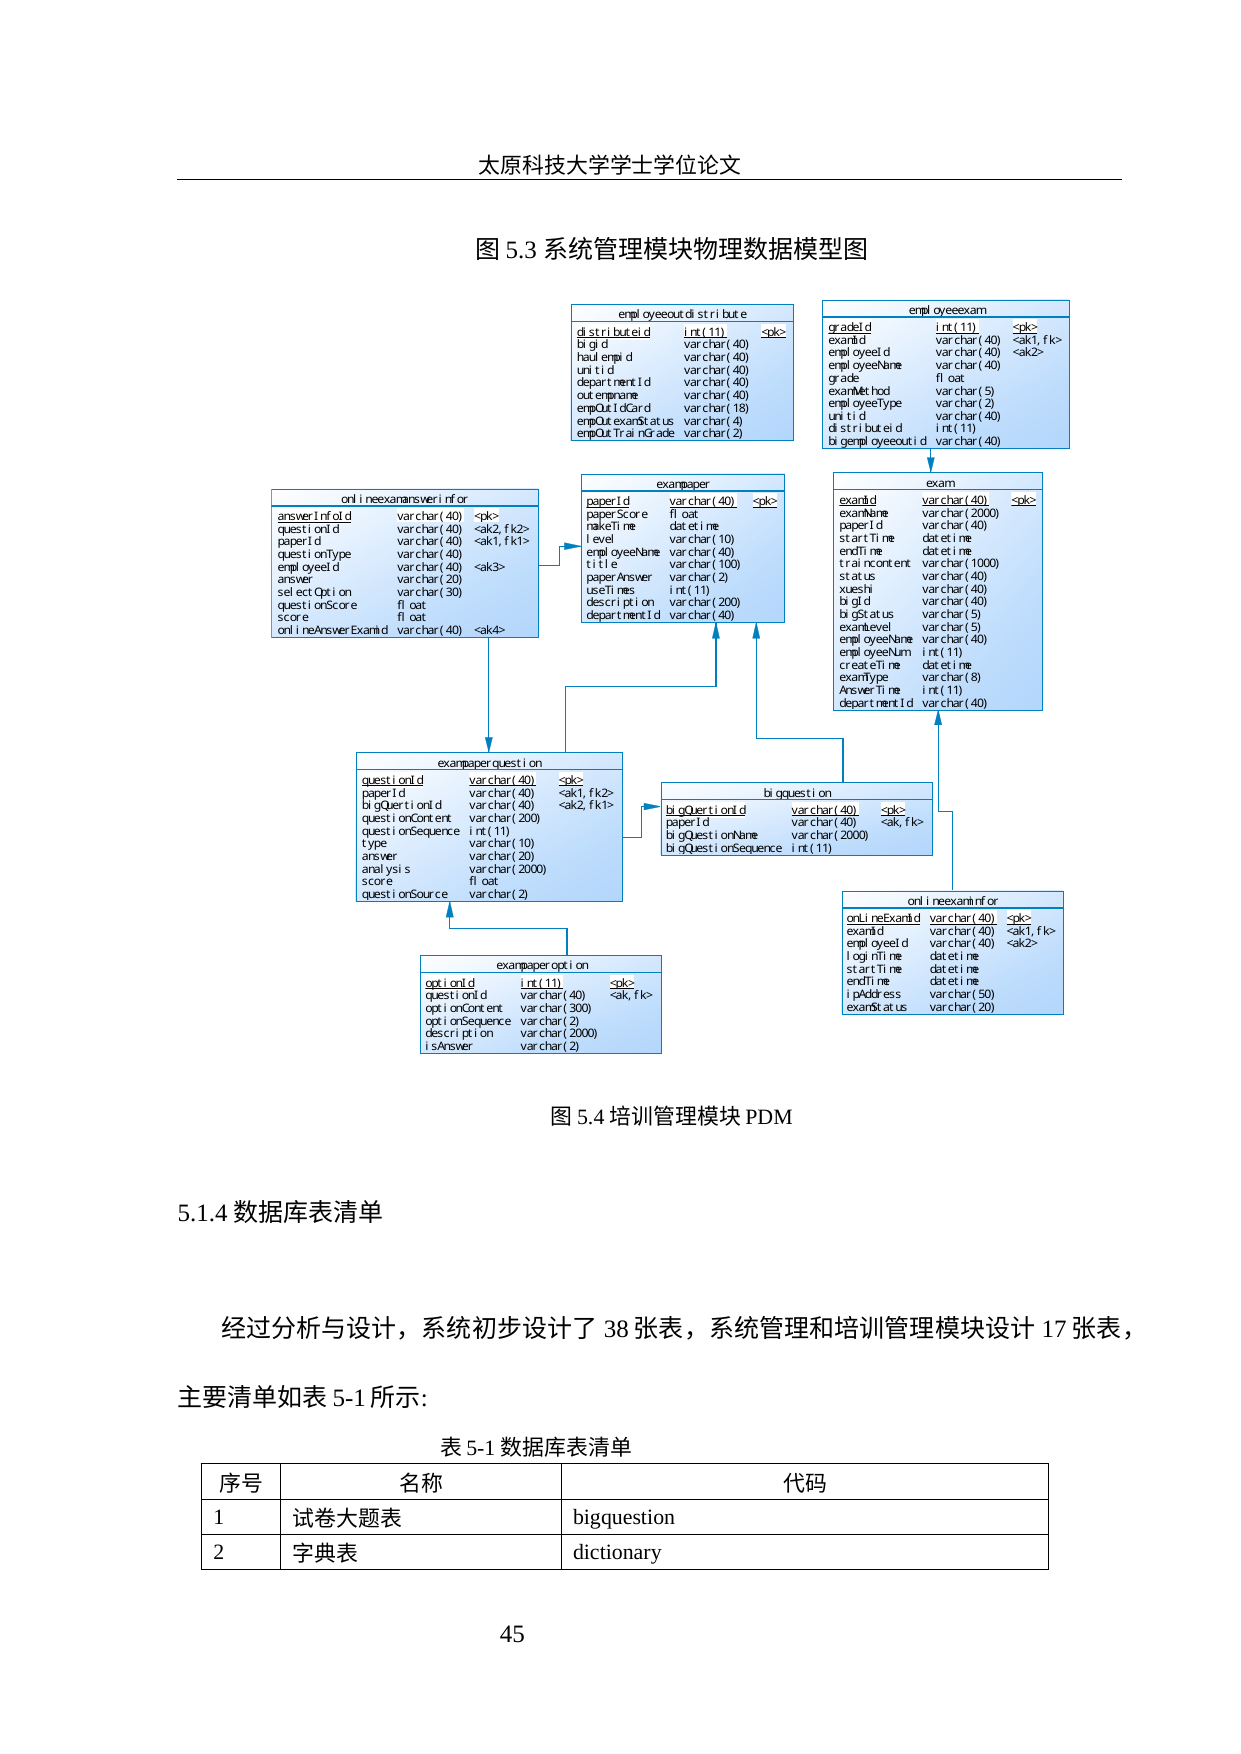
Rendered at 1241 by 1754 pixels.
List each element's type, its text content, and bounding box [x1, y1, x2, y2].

table_cell bigquestion [562, 1500, 1048, 1533]
subtitle 5.1.4 数据库表清单 [177, 1177, 1122, 1245]
text 经过分析与设计，系统初步设计了38张表，系统管理和培训管理模块设计17张表，主要清单如表5-1所示: [177, 1293, 1122, 1429]
text 图5.4 培训管理模块PDM [177, 1097, 1122, 1132]
table_cell 试卷大题表 [281, 1500, 561, 1533]
table_cell 1 [202, 1500, 280, 1533]
text 图5.3 系统管理模块物理数据模型图 [177, 213, 1122, 282]
text 表5-1 数据库表清单 [177, 1429, 1122, 1463]
table_header 代码 [562, 1464, 1048, 1498]
table_cell 字典表 [281, 1535, 561, 1569]
table_cell 2 [202, 1535, 280, 1569]
table_header 名称 [281, 1464, 561, 1498]
table_cell dictionary [562, 1535, 1048, 1569]
table_header 序号 [202, 1464, 280, 1498]
